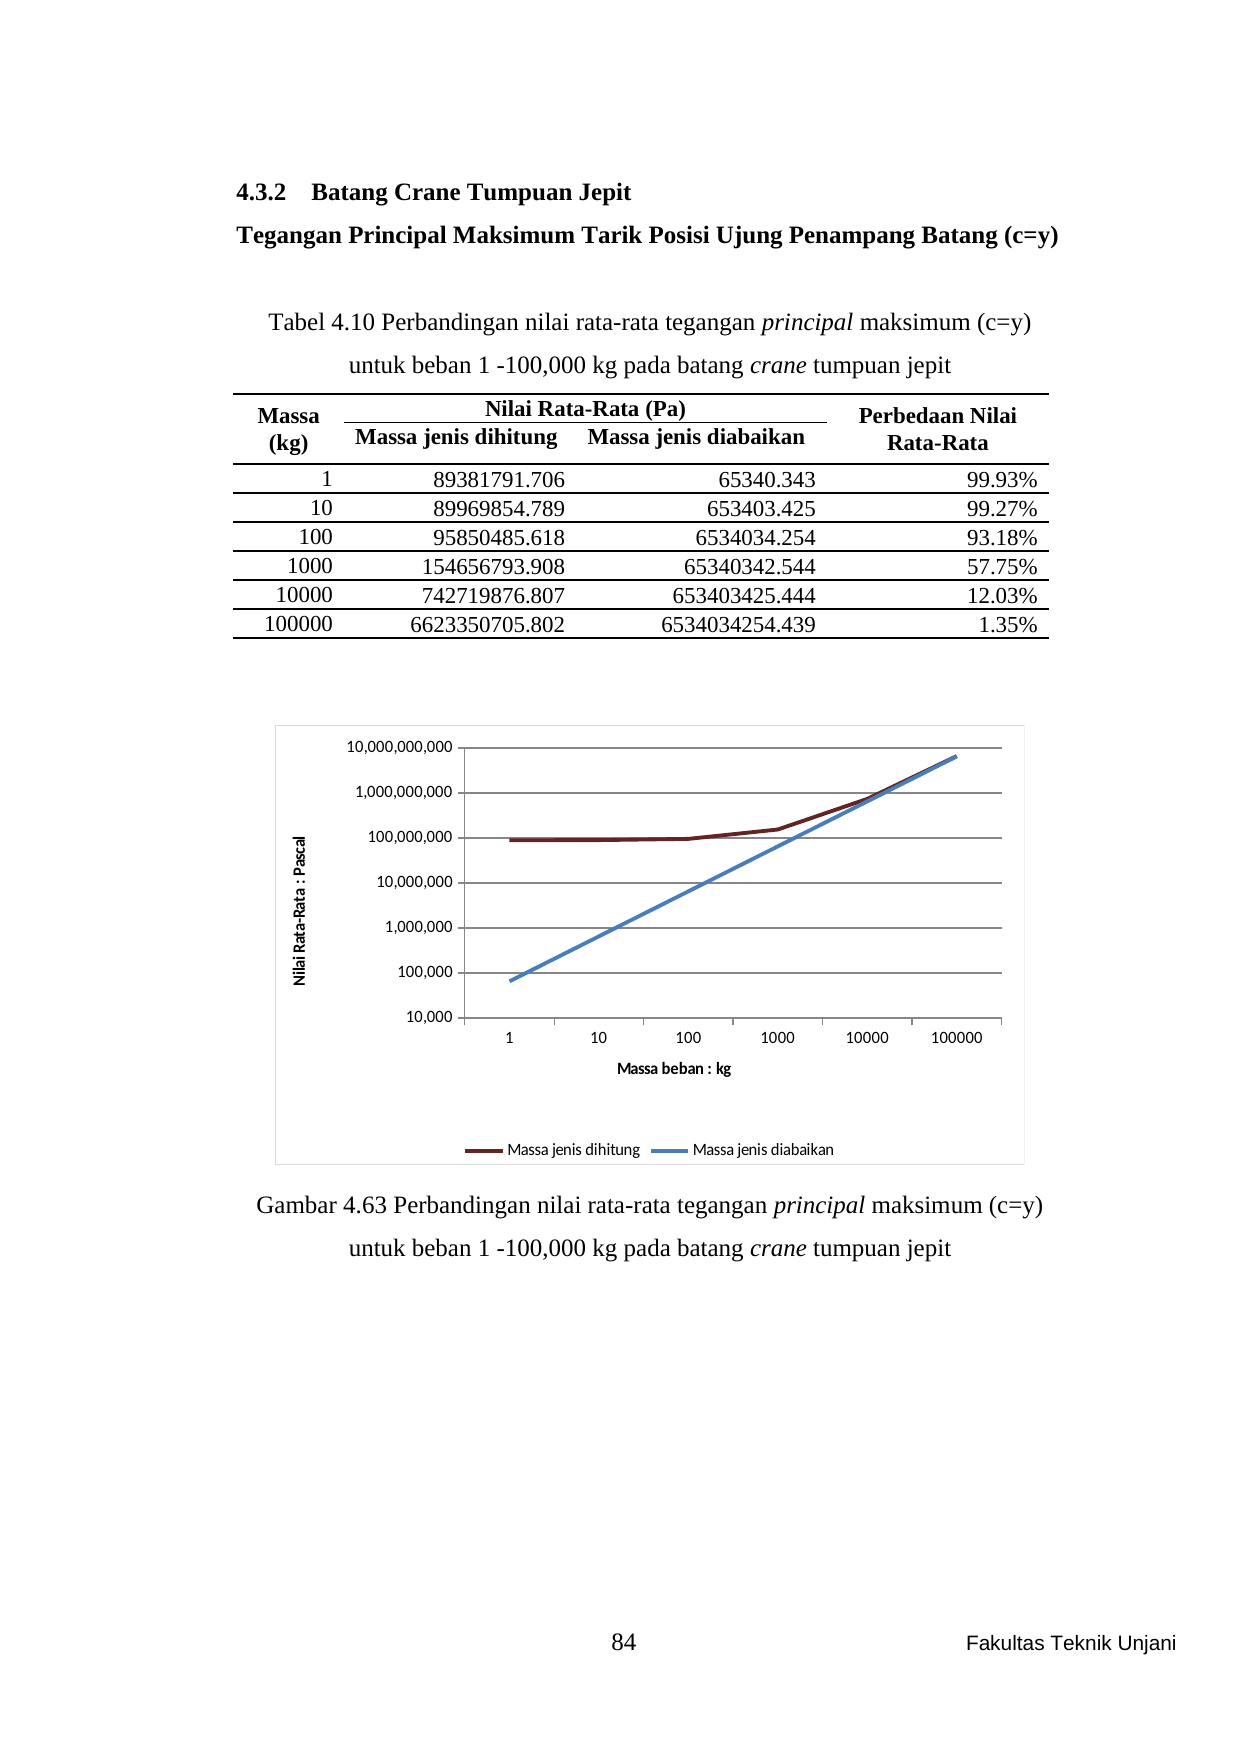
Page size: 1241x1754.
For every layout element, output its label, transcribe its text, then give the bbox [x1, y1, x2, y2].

table_cell 93.18% [827, 523, 1048, 550]
table_header Nilai Rata-Rata (Pa) [344, 395, 827, 422]
table_cell 100 [233, 523, 344, 550]
table_cell 154656793.908 [344, 552, 576, 579]
table_cell 653403.425 [576, 494, 827, 521]
table_cell 12.03% [827, 581, 1048, 608]
table_cell 6534034254.439 [576, 610, 827, 637]
table_header Perbedaan Nilai Rata-Rata [827, 395, 1048, 463]
table_cell 653403425.444 [576, 581, 827, 608]
table_cell 10000 [233, 581, 344, 608]
table_cell 65340342.544 [576, 552, 827, 579]
table_cell 65340.343 [576, 465, 827, 492]
table_cell 1.35% [827, 610, 1048, 637]
table_cell Massa jenis dihitung [344, 423, 576, 463]
table_cell 742719876.807 [344, 581, 576, 608]
table_cell 99.93% [827, 465, 1048, 492]
table_cell 6623350705.802 [344, 610, 576, 637]
table_cell 89381791.706 [344, 465, 576, 492]
table_cell 95850485.618 [344, 523, 576, 550]
table_cell 1000 [233, 552, 344, 579]
table_cell 99.27% [827, 494, 1048, 521]
table_cell 57.75% [827, 552, 1048, 579]
table_cell 100000 [233, 610, 344, 637]
table_header Massa (kg) [233, 395, 344, 463]
text Tegangan Principal Maksimum Tarik Posisi Ujung Penampang Batang (c=y) [236, 220, 1063, 249]
table_cell 10 [233, 494, 344, 521]
table_cell 89969854.789 [344, 494, 576, 521]
subtitle 4.3.2 Batang Crane Tumpuan Jepit [236, 177, 1063, 206]
table_cell 1 [233, 465, 344, 492]
table_cell 6534034.254 [576, 523, 827, 550]
table_cell Massa jenis diabaikan [576, 423, 827, 463]
